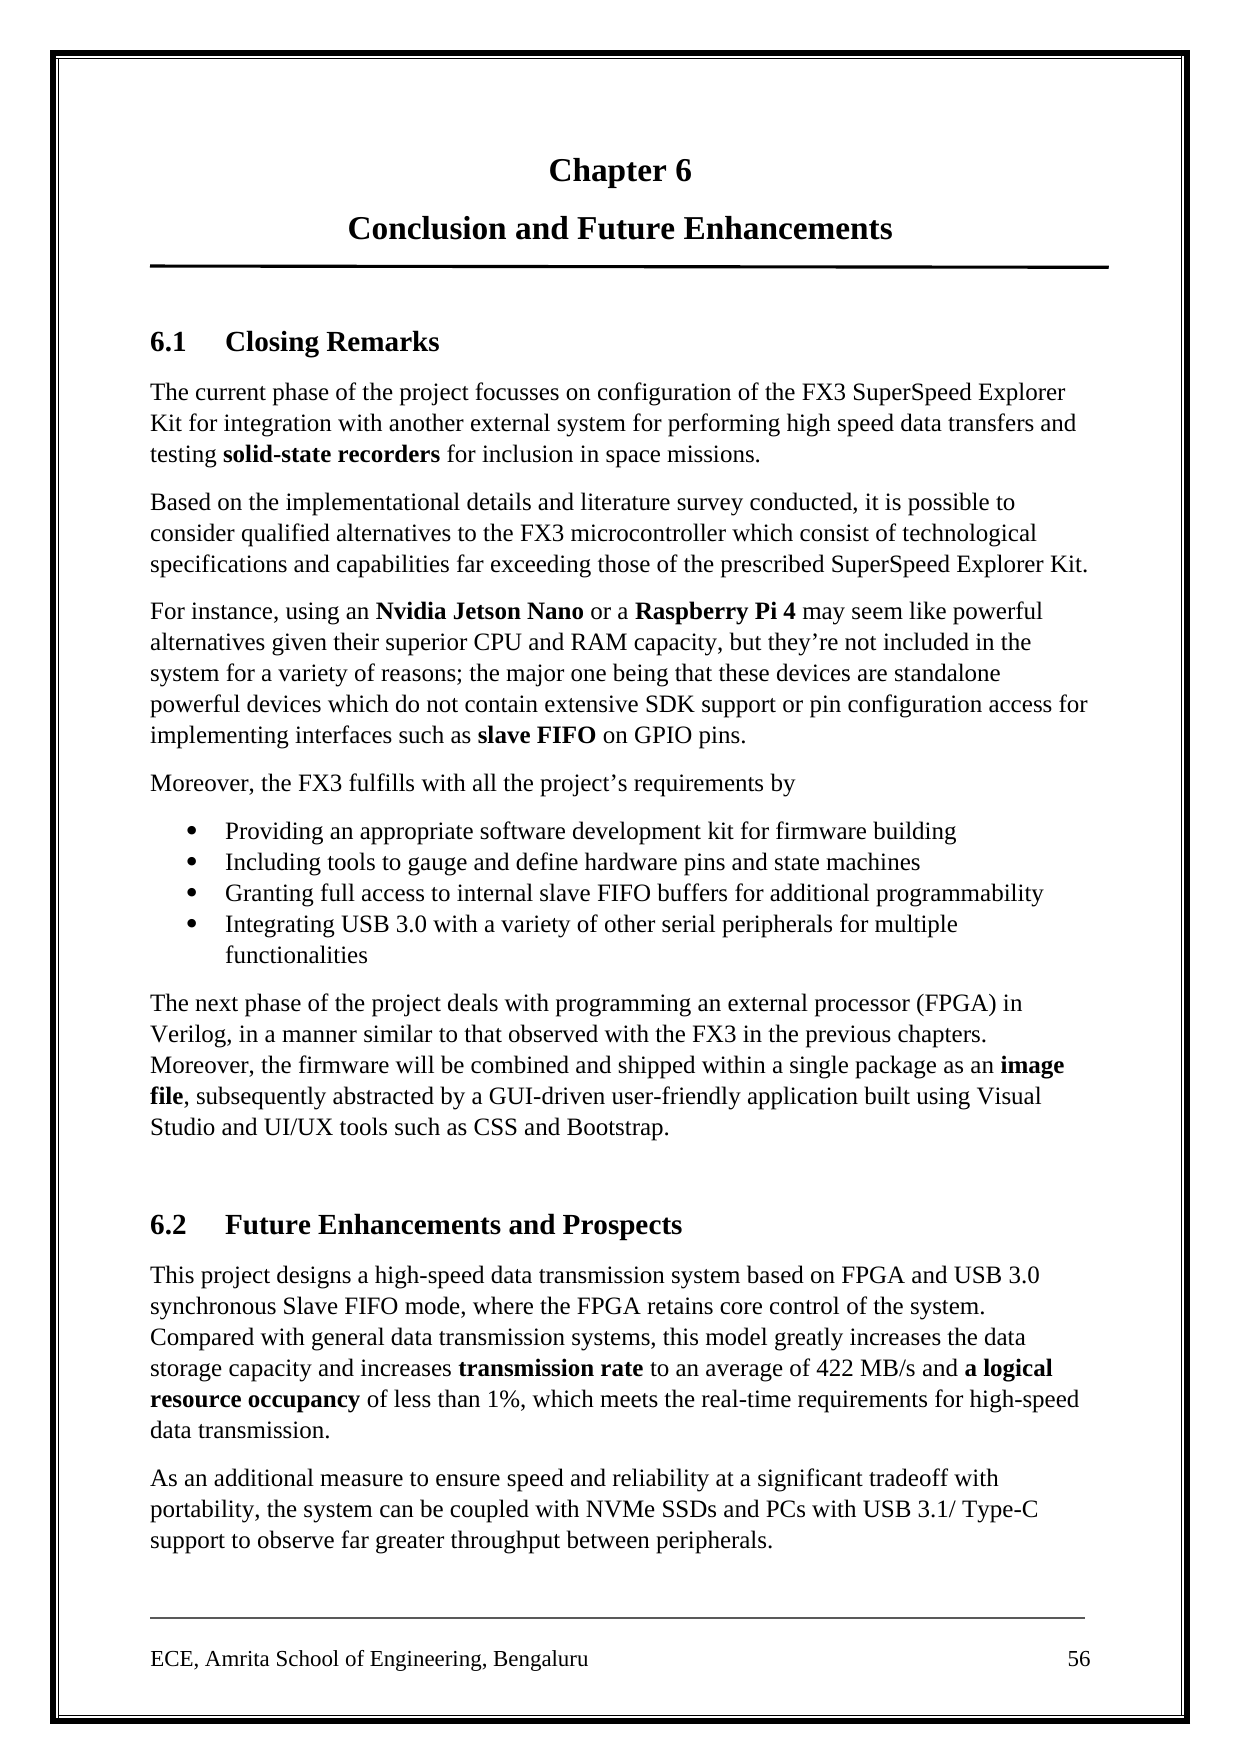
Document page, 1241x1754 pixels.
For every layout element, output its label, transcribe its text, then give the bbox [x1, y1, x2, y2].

text As an additional measure to ensure speed and reliability at a significant tradeoff with portability, the system can be coupled with NVMe SSDs and PCs with USB 3.1/ Type-C support to observe far greater throughput between peripherals. [150, 1463, 1090, 1554]
text Based on the implementational details and literature survey conducted, it is possible to consider qualified alternatives to the FX3 microcontroller which consist of technological specifications and capabilities far exceeding those of the prescribed SuperSpeed Explorer Kit. [150, 487, 1090, 577]
list Granting full access to internal slave FIFO buffers for additional programmability [187, 878, 1090, 907]
text For instance, using an Nvidia Jetson Nano or a Raspberry Pi 4 may seem like powerful alternatives given their superior CPU and RAM capacity, but they’re not included in the system for a variety of reasons; the major one being that these devices are standalone powerful devices which do not contain extensive SDK support or pin configuration access for implementing interfaces such as slave FIFO on GPIO pins. [150, 596, 1090, 749]
text Chapter 6 [150, 150, 1090, 188]
list Providing an appropriate software development kit for firmware building [187, 816, 1090, 845]
text Moreover, the FX3 fulfills with all the project’s requirements by [150, 768, 1090, 797]
list Integrating USB 3.0 with a variety of other serial peripherals for multiple functionalities [187, 909, 1090, 969]
text 6.1 Closing Remarks [150, 324, 1090, 358]
text The current phase of the project focusses on configuration of the FX3 SuperSpeed Explorer Kit for integration with another external system for performing high speed data transfers and testing solid-state recorders for inclusion in space missions. [150, 377, 1090, 468]
text 6.2 Future Enhancements and Prospects [150, 1207, 1090, 1241]
text Conclusion and Future Enhancements [150, 208, 1090, 246]
list Including tools to gauge and define hardware pins and state machines [187, 847, 1090, 876]
text This project designs a high-speed data transmission system based on FPGA and USB 3.0 synchronous Slave FIFO mode, where the FPGA retains core control of the system. Compared with general data transmission systems, this model greatly increases the data storage capacity and increases transmission rate to an average of 422 MB/s and a logical resource occupancy of less than 1%, which meets the real-time requirements for high-speed data transmission. [150, 1260, 1090, 1444]
text The next phase of the project deals with programming an external processor (FPGA) in Verilog, in a manner similar to that observed with the FX3 in the previous chapters. Moreover, the firmware will be combined and shipped within a single package as an image file, subsequently abstracted by a GUI-driven user-friendly application built using Visual Studio and UI/UX tools such as CSS and Bootstrap. [150, 988, 1090, 1141]
